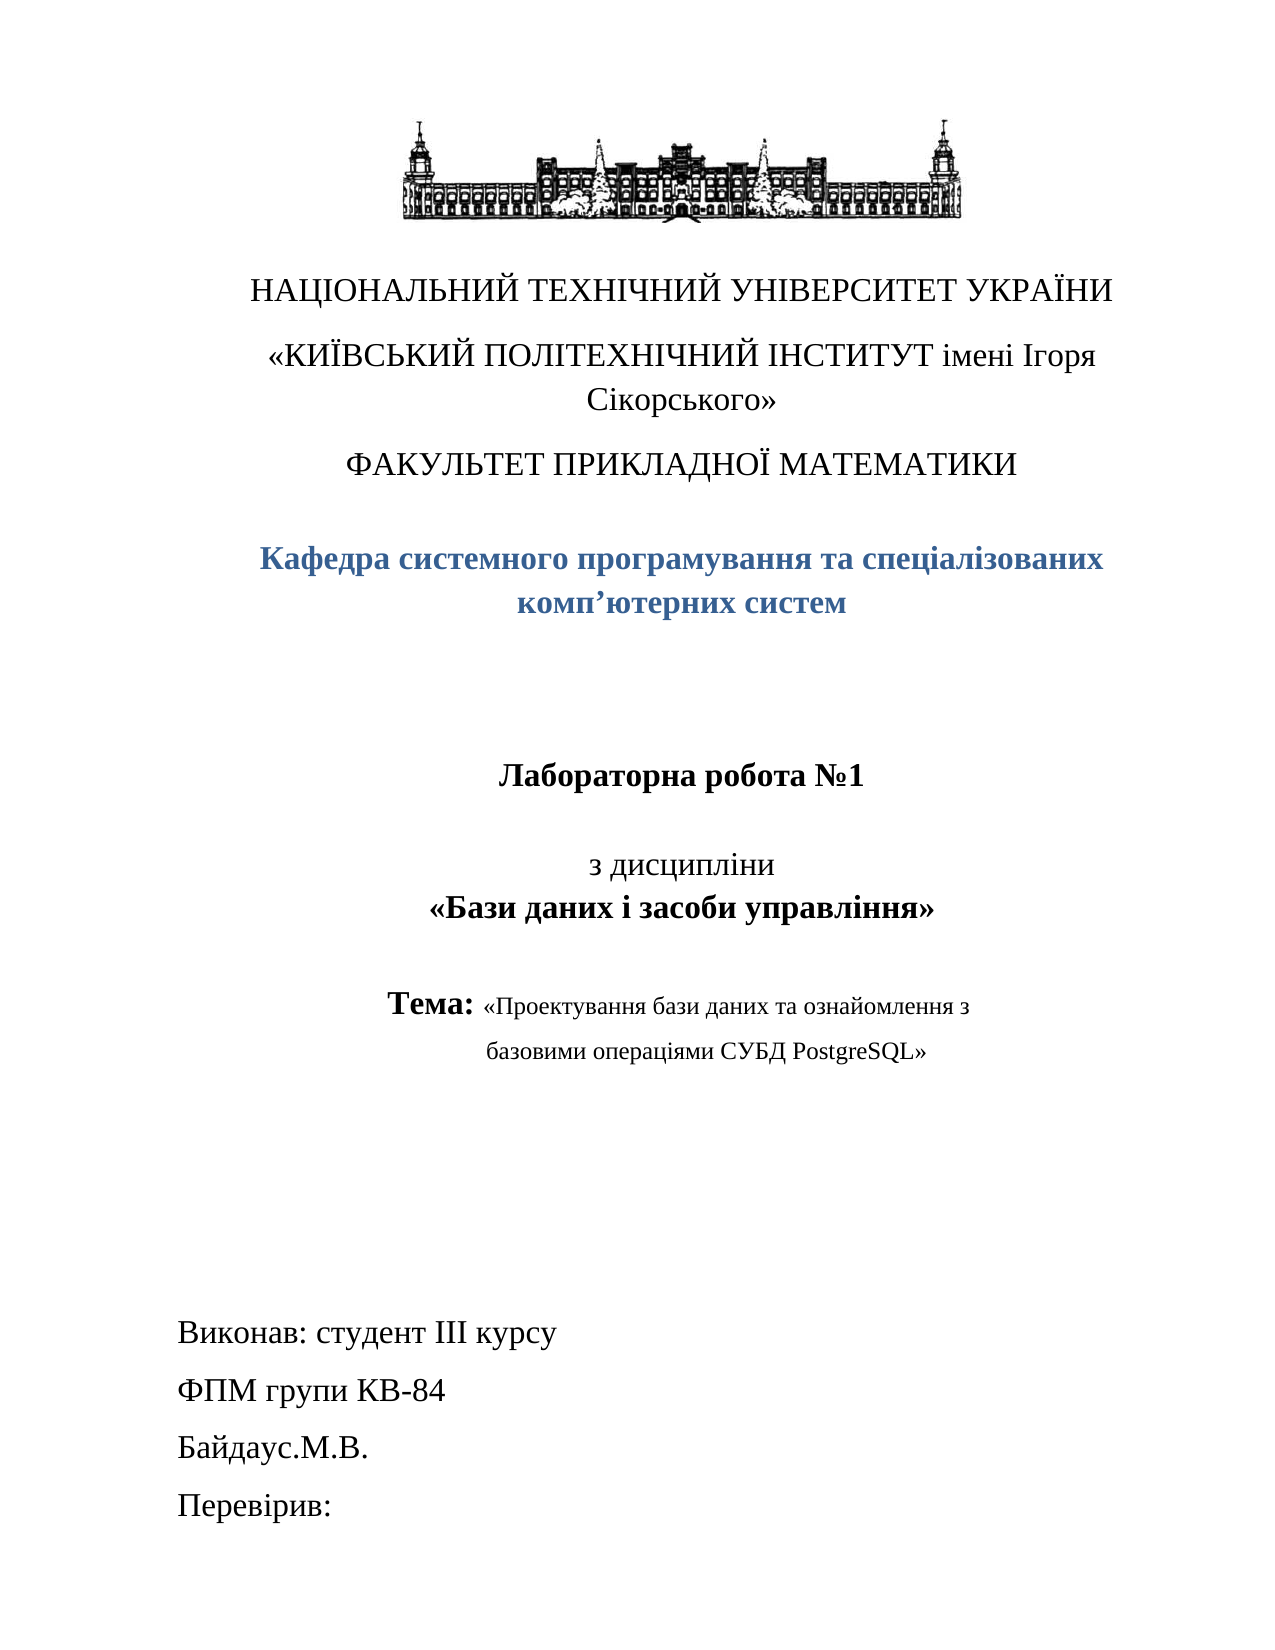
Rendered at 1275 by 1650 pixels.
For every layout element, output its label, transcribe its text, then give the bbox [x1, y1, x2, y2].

text Перевірив: [177, 1485, 1186, 1523]
text Байдаус.М.В. [177, 1428, 1186, 1466]
text «КИЇВСЬКИЙ ПОЛІТЕХНІЧНИЙ ІНСТИТУТ імені Ігоря Сікорського» [177, 336, 1186, 418]
picture [396, 118, 967, 223]
text ФПМ групи КВ-84 [177, 1370, 1186, 1408]
text «Бази даних і засоби управління» [177, 888, 1186, 926]
text НАЦІОНАЛЬНИЙ ТЕХНІЧНИЙ УНІВЕРСИТЕТ УКРАЇНИ [177, 271, 1186, 309]
subtitle Кафедра системного програмування та спеціалізованих комп’ютерних систем [177, 538, 1186, 621]
text Лабораторна робота №1 [177, 756, 1186, 794]
text ФАКУЛЬТЕТ ПРИКЛАДНОЇ МАТЕМАТИКИ [177, 444, 1186, 483]
text з дисципліни [177, 844, 1186, 882]
text Виконав: студент ІІI курсу [177, 1313, 1186, 1351]
subtitle Тема: «Проектування бази даних та ознайомлення з базовими операціями СУБД PostgreSQL» [349, 984, 1008, 1065]
